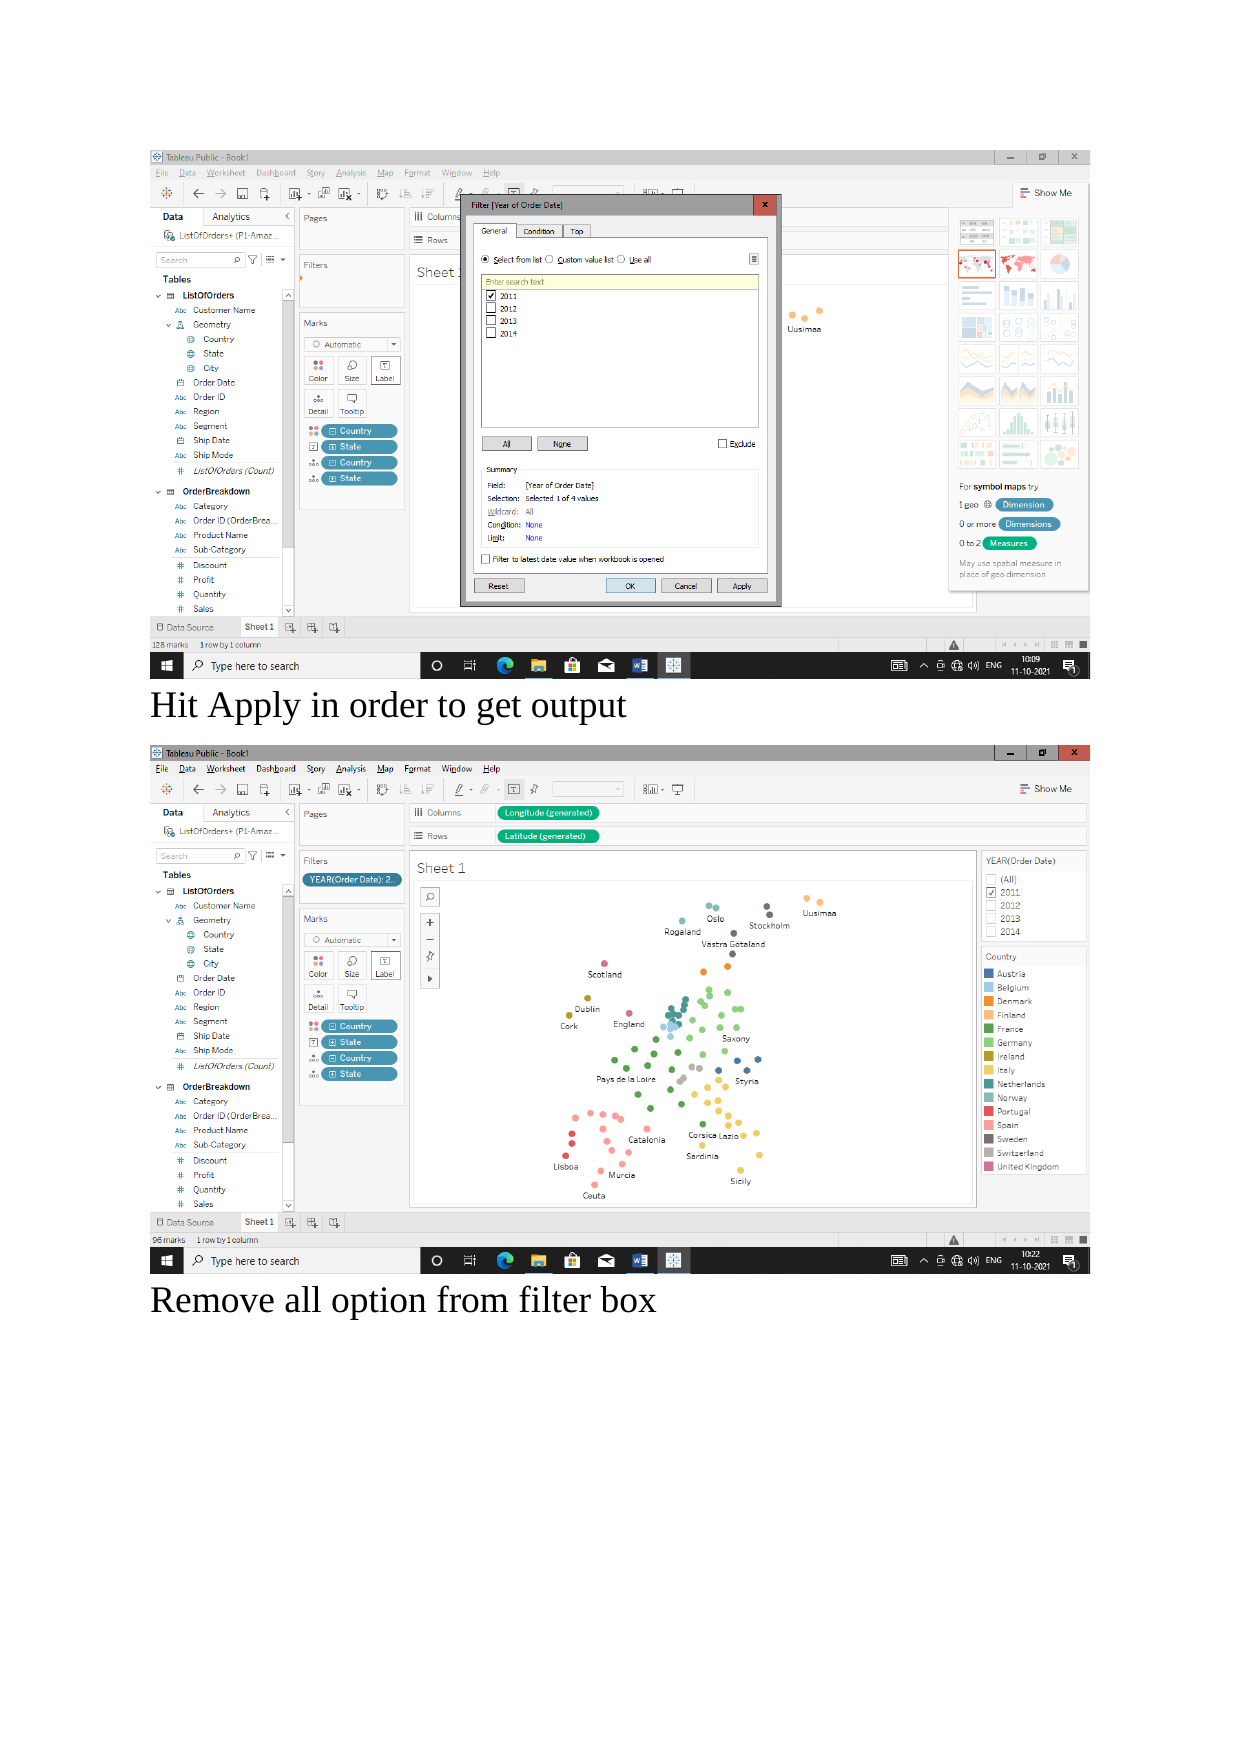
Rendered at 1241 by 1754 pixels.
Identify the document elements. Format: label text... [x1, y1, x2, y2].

text Remove all option from filter box [150, 1274, 1090, 1321]
picture [150, 745, 1091, 1274]
picture [150, 150, 1091, 679]
text Hit Apply in order to get output [150, 679, 1090, 725]
